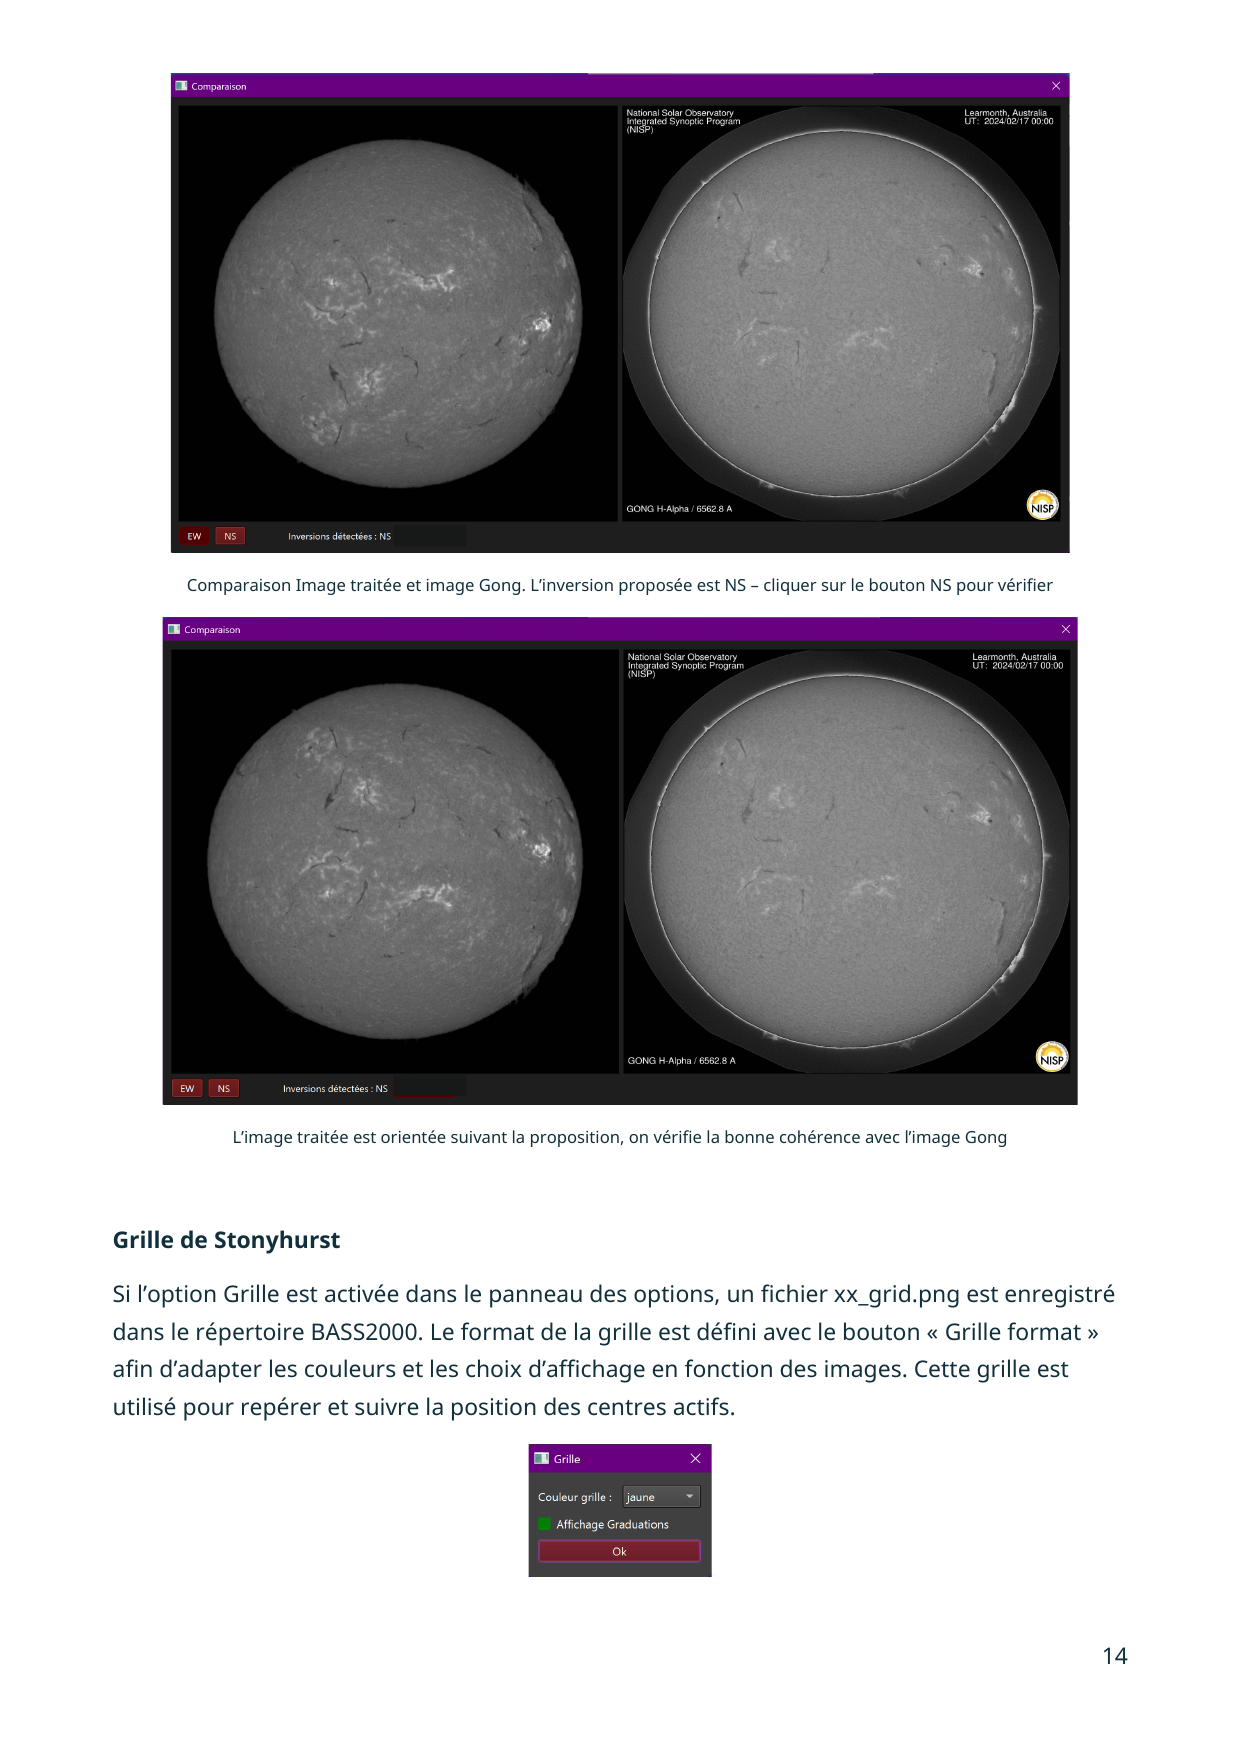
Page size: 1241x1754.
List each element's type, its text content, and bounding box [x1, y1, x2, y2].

text Comparaison Image traitée et image Gong. L’inversion proposée est NS – cliquer sur le bouton NS pour vérifier [112, 574, 1128, 597]
text L’image traitée est orientée suivant la proposition, on vérifie la bonne cohérence avec l’image Gong [112, 1126, 1128, 1148]
text Si l’option Grille est activée dans le panneau des options, un fichier xx_grid.png est enregistré dans le répertoire BASS2000. Le format de la grille est défini avec le bouton « Grille format » afin d’adapter les couleurs et les choix d’affichage en fonction des images. Cette grille est utilisé pour repérer et suivre la position des centres actifs. [112, 1278, 1128, 1422]
picture [170, 73, 1070, 553]
picture [162, 617, 1078, 1105]
text Grille de Stonyhurst [112, 1224, 1128, 1255]
picture [528, 1444, 712, 1577]
